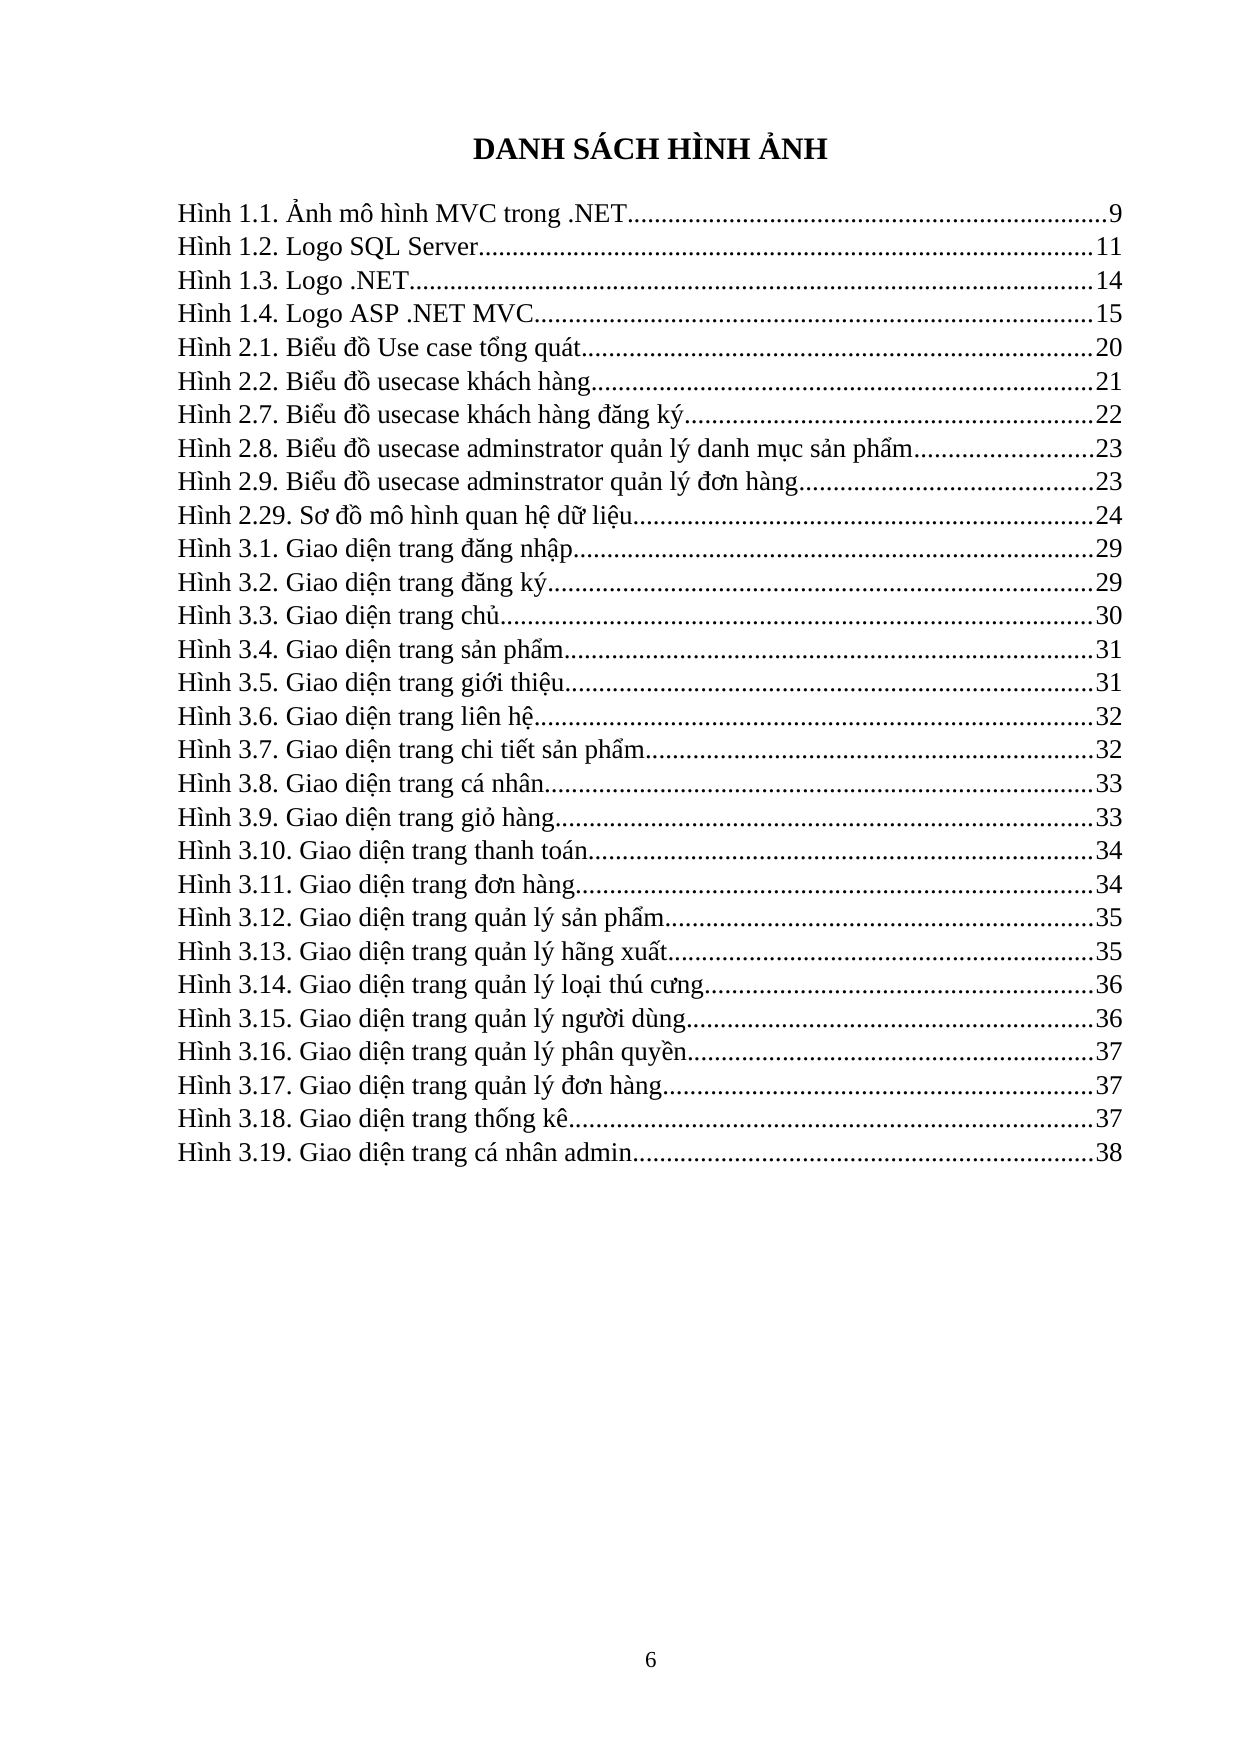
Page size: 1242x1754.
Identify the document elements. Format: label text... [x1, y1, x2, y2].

text Hình 3.18. Giao diện trang thống kê 37 [177, 1103, 1123, 1134]
text Hình 2.8. Biểu đồ usecase adminstrator quản lý danh mục sản phẩm 23 [177, 432, 1123, 463]
text Hình 3.4. Giao diện trang sản phẩm 31 [177, 633, 1123, 664]
text Hình 3.15. Giao diện trang quản lý người dùng 36 [177, 1002, 1123, 1033]
text Hình 1.3. Logo .NET 14 [177, 264, 1123, 295]
text Hình 3.2. Giao diện trang đăng ký 29 [177, 566, 1123, 597]
text Hình 3.7. Giao diện trang chi tiết sản phẩm 32 [177, 734, 1123, 765]
subtitle DANH SÁCH HÌNH ẢNH [177, 131, 1123, 167]
text Hình 2.29. Sơ đồ mô hình quan hệ dữ liệu 24 [177, 499, 1123, 530]
text Hình 3.5. Giao diện trang giới thiệu 31 [177, 667, 1123, 698]
text Hình 3.10. Giao diện trang thanh toán 34 [177, 834, 1123, 865]
text Hình 3.11. Giao diện trang đơn hàng 34 [177, 868, 1123, 899]
text Hình 2.7. Biểu đồ usecase khách hàng đăng ký 22 [177, 398, 1123, 429]
text Hình 3.3. Giao diện trang chủ 30 [177, 599, 1123, 631]
text Hình 3.1. Giao diện trang đăng nhập 29 [177, 532, 1123, 563]
text Hình 3.6. Giao diện trang liên hệ 32 [177, 700, 1123, 731]
text Hình 3.19. Giao diện trang cá nhân admin 38 [177, 1136, 1123, 1167]
text Hình 3.9. Giao diện trang giỏ hàng 33 [177, 801, 1123, 832]
text Hình 1.1. Ảnh mô hình MVC trong .NET 9 [177, 197, 1123, 228]
text Hình 2.1. Biểu đồ Use case tổng quát 20 [177, 331, 1123, 362]
text Hình 1.4. Logo ASP .NET MVC 15 [177, 298, 1123, 329]
text Hình 2.9. Biểu đồ usecase adminstrator quản lý đơn hàng 23 [177, 465, 1123, 496]
text Hình 3.8. Giao diện trang cá nhân 33 [177, 767, 1123, 798]
text Hình 2.2. Biểu đồ usecase khách hàng 21 [177, 365, 1123, 396]
text Hình 3.14. Giao diện trang quản lý loại thú cưng 36 [177, 968, 1123, 999]
text Hình 1.2. Logo SQL Server 11 [177, 231, 1123, 262]
text Hình 3.12. Giao diện trang quản lý sản phẩm 35 [177, 901, 1123, 932]
text Hình 3.17. Giao diện trang quản lý đơn hàng 37 [177, 1069, 1123, 1100]
text Hình 3.13. Giao diện trang quản lý hãng xuất 35 [177, 935, 1123, 966]
text Hình 3.16. Giao diện trang quản lý phân quyền 37 [177, 1036, 1123, 1067]
